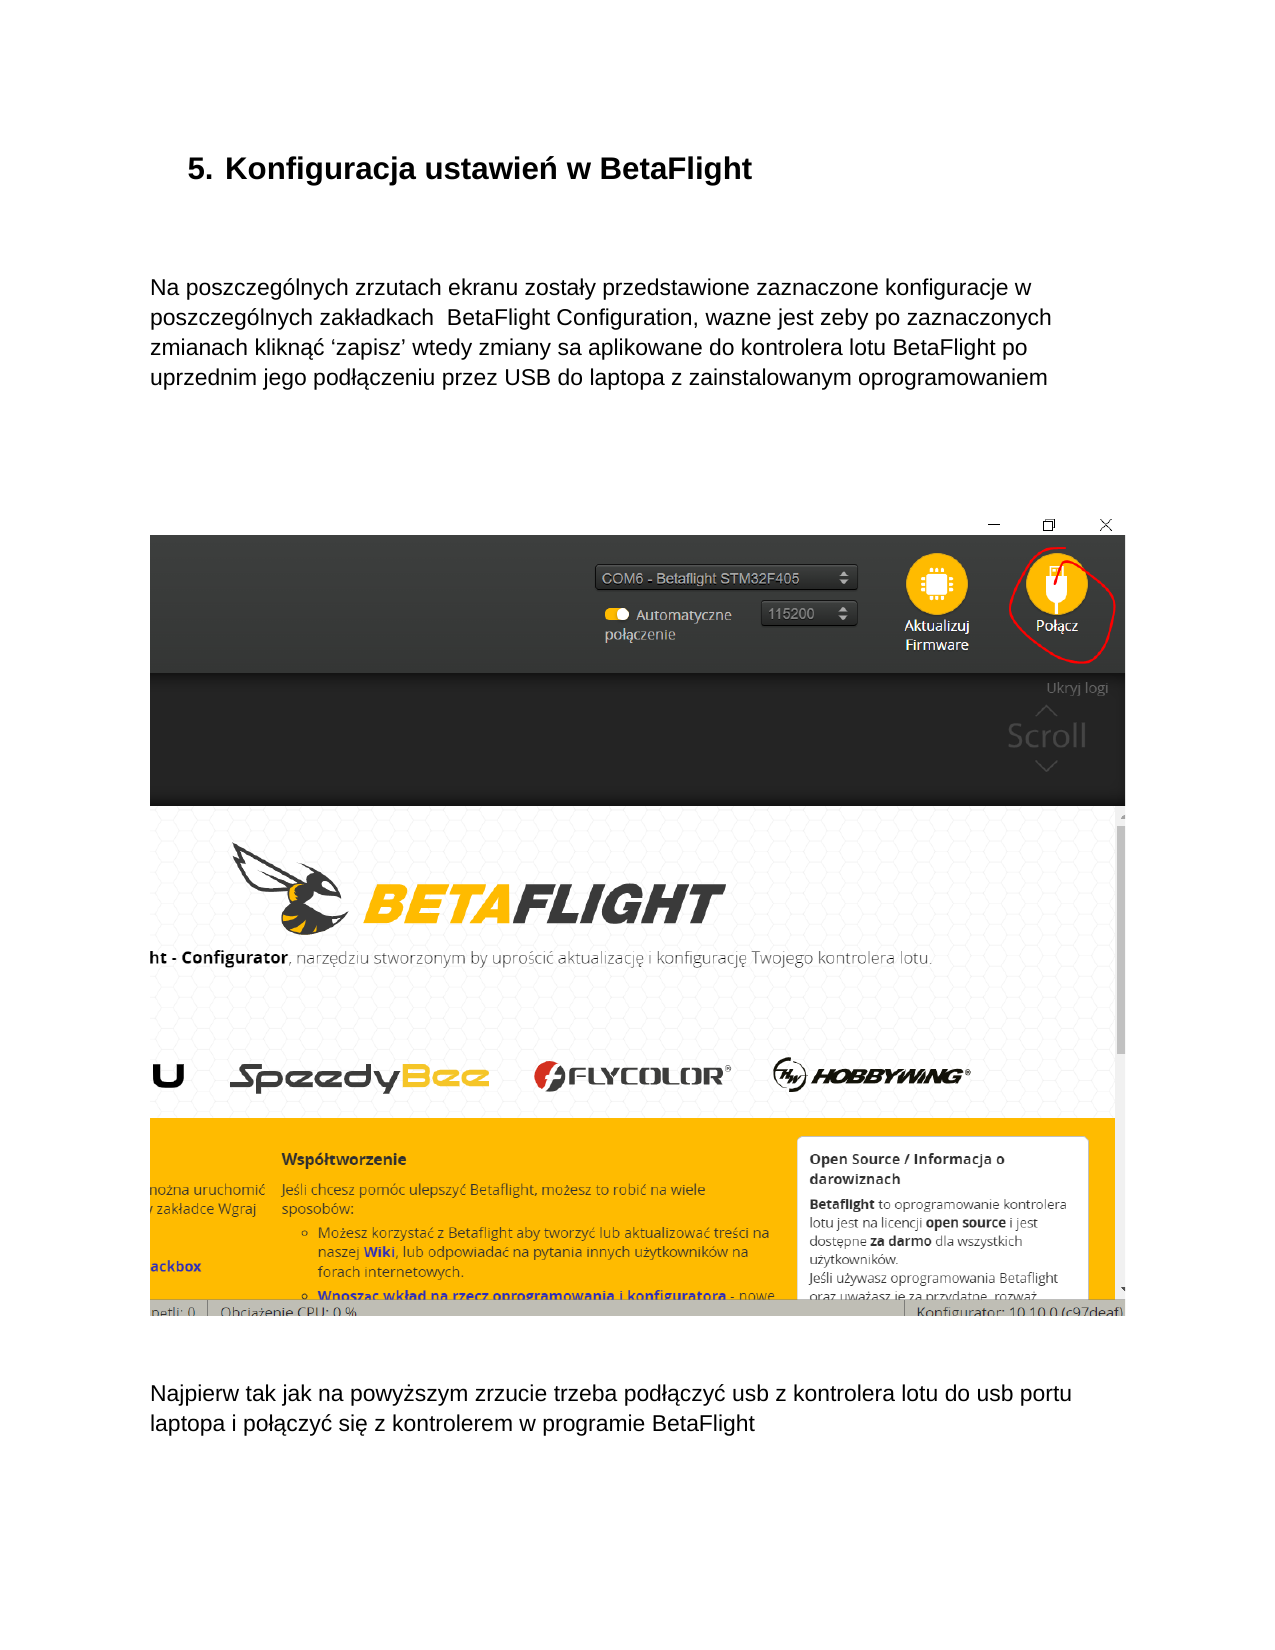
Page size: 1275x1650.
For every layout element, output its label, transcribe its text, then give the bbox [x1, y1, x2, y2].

picture [150, 515, 1125, 1316]
text Na poszczególnych zrzutach ekranu zostały przedstawione zaznaczone konfiguracje w poszczególnych zakładkach BetaFlight Configuration, wazne jest zeby po zaznaczonych zmianach kliknąć ‘zapisz’ wtedy zmiany sa aplikowane do kontrolera lotu BetaFlight po uprzednim jego podłączeniu przez USB do laptopa z zainstalowanym oprogramowaniem [150, 274, 1125, 391]
list Konfiguracja ustawień w BetaFlight [187, 150, 1125, 186]
text Najpierw tak jak na powyższym zrzucie trzeba podłączyć usb z kontrolera lotu do usb portu laptopa i połączyć się z kontrolerem w programie BetaFlight [150, 1380, 1125, 1436]
